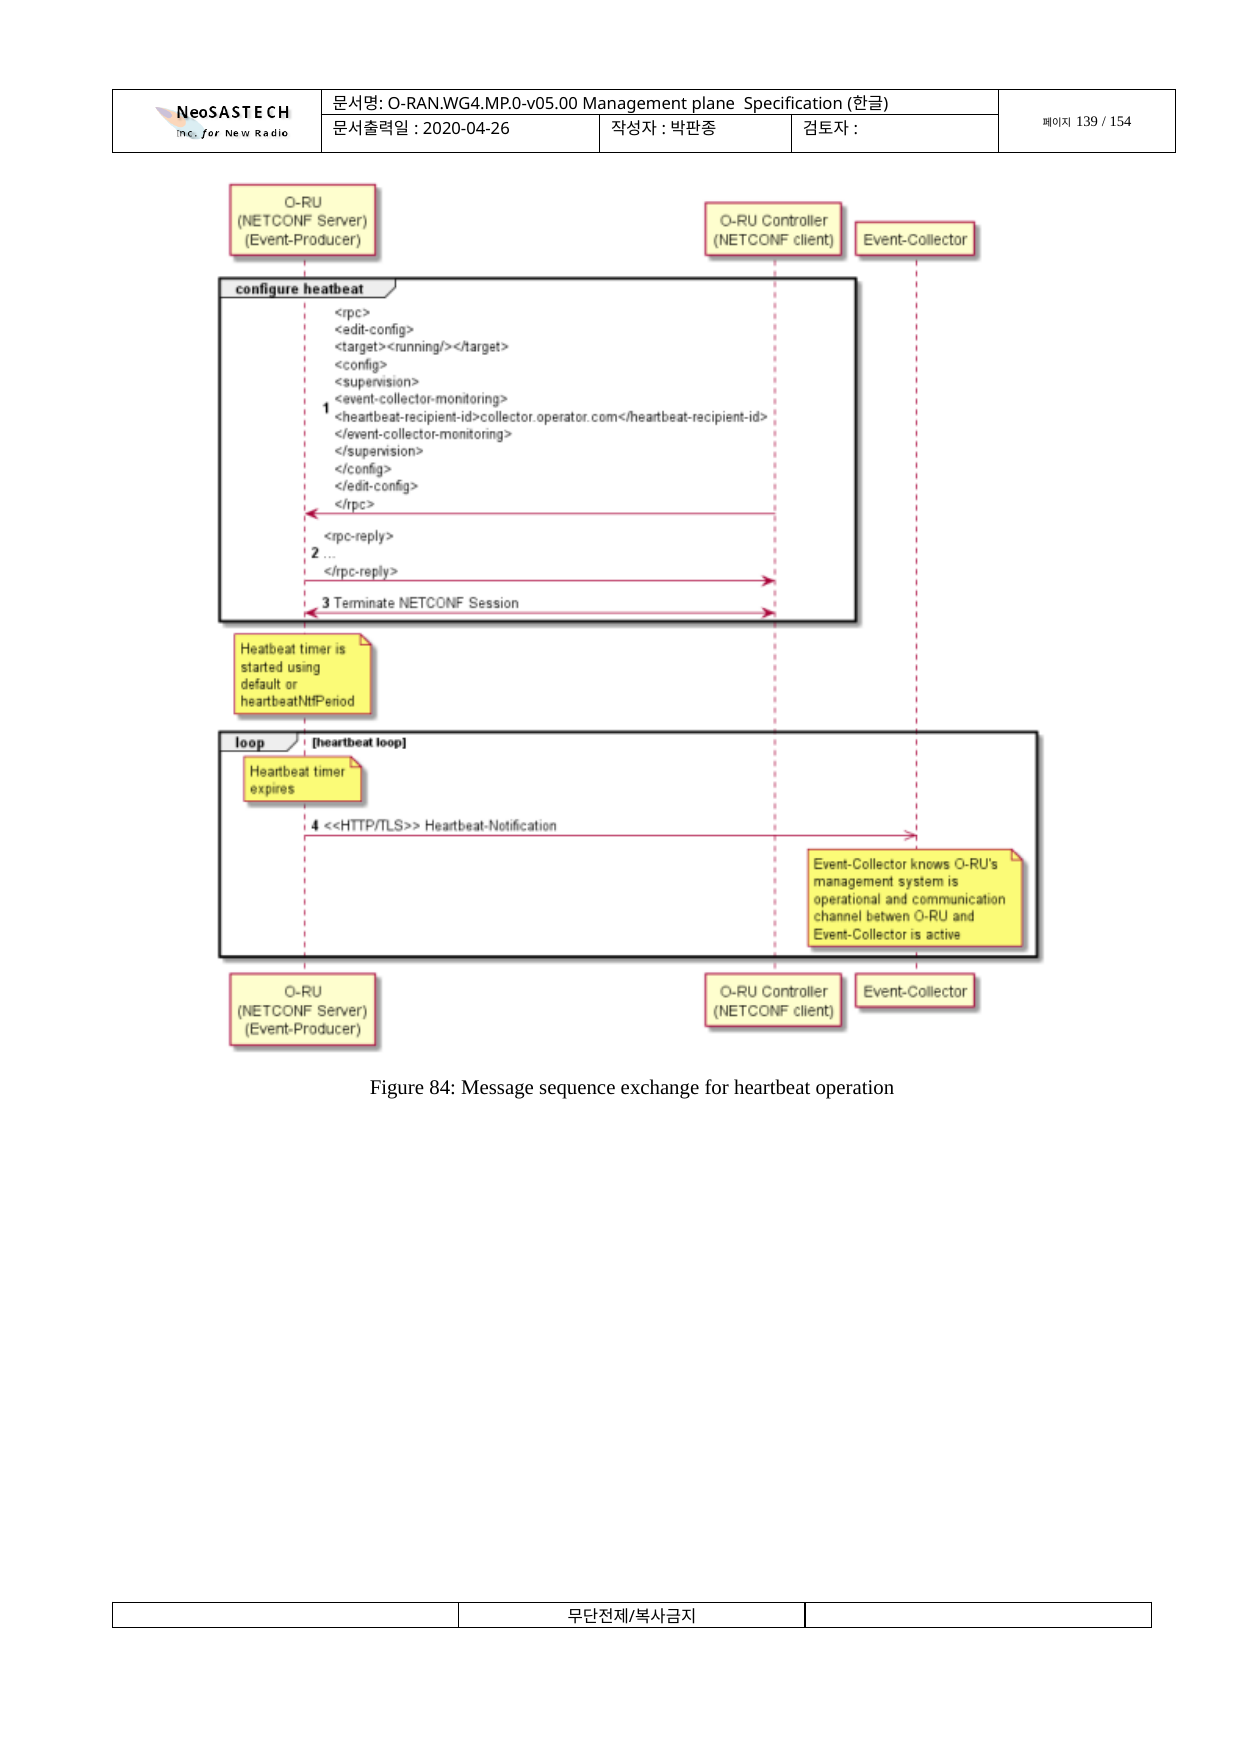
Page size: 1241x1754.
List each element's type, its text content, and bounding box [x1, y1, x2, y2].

text Figure 84: Message sequence exchange for heartbeat operation [112, 1075, 1152, 1099]
picture [215, 176, 1049, 1054]
